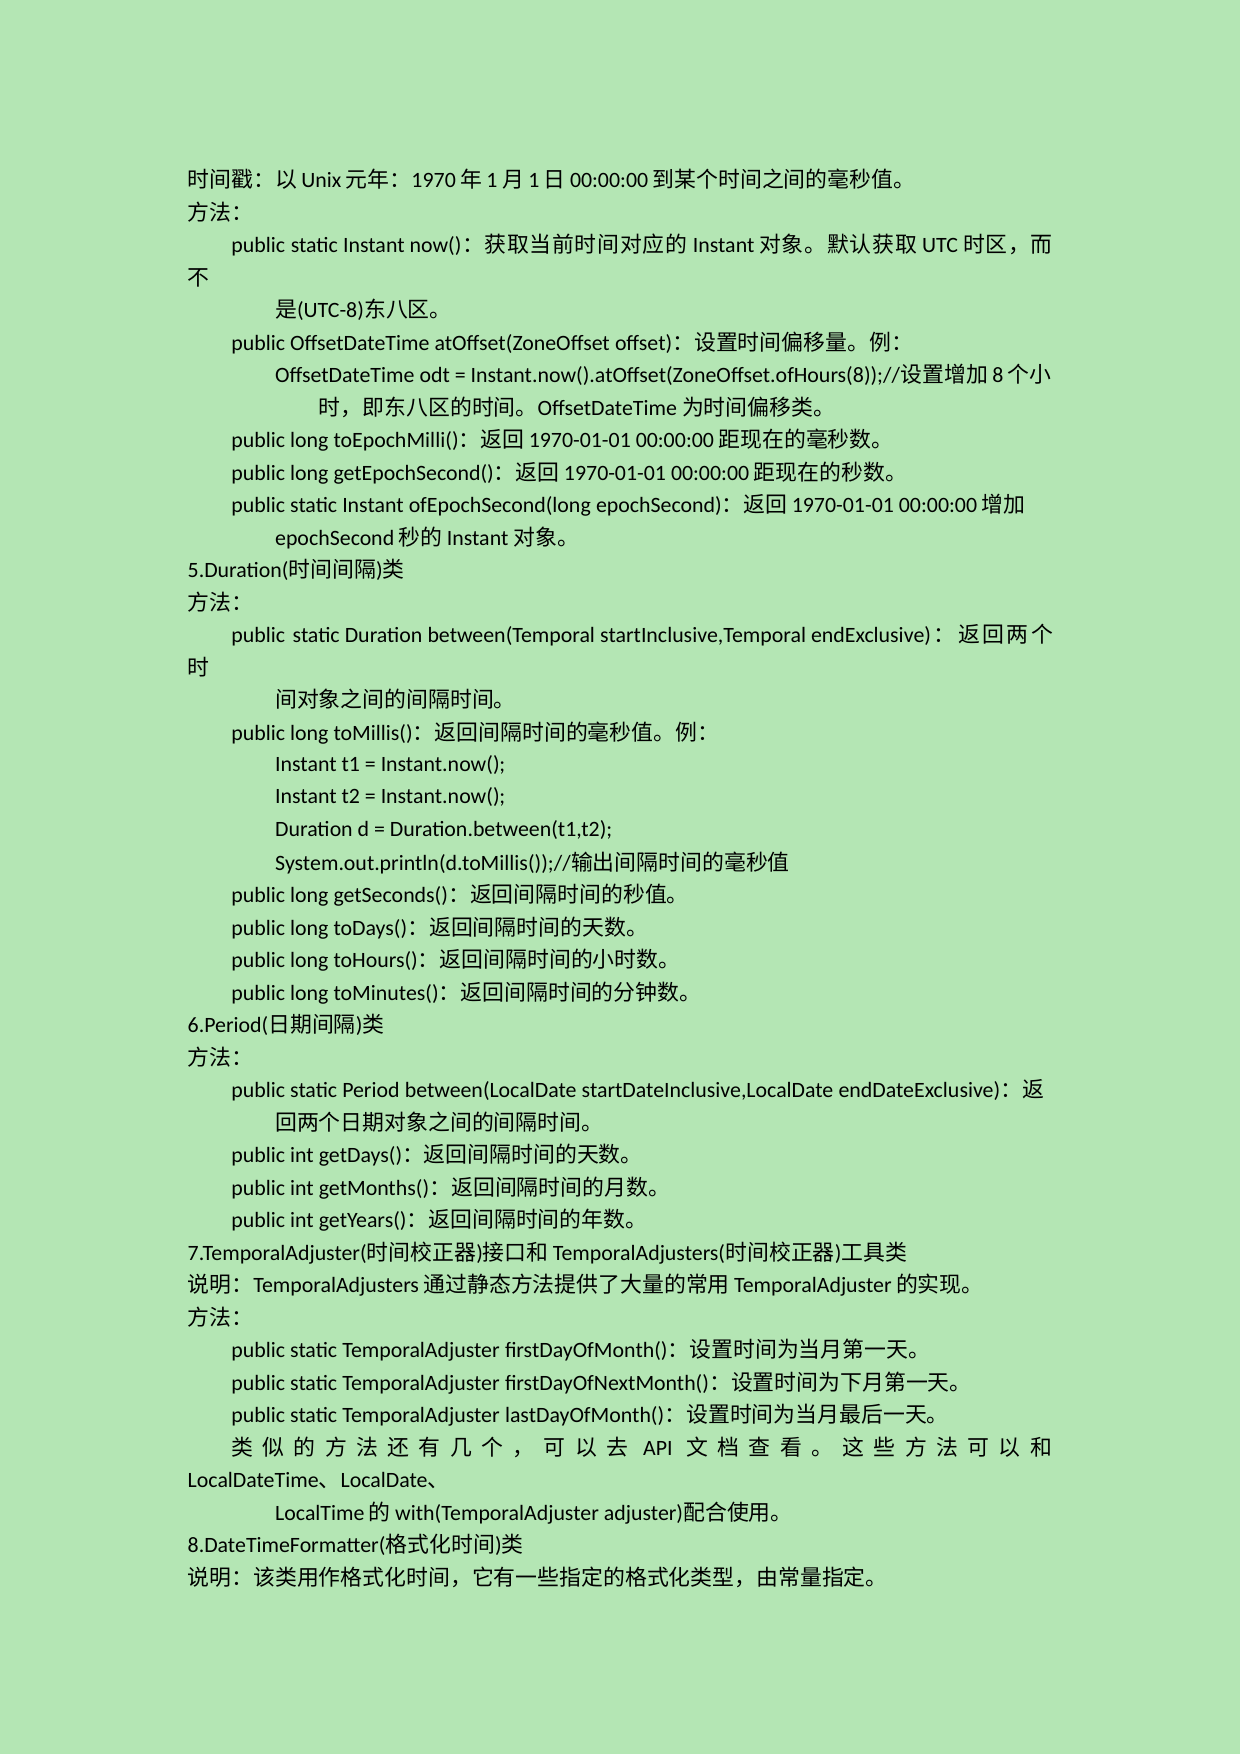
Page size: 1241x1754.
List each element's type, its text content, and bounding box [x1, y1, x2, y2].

text 8.DateTimeFormatter(格式化时间)类 [187, 1527, 1053, 1559]
text 类似的方法还有几个，可以去API文档查看。这些方法可以和LocalDateTime、LocalDate、 [187, 1429, 1053, 1494]
text 方法： [187, 1039, 1053, 1072]
text public long toEpochMilli()：返回1970-01-01 00:00:00距现在的毫秒数。 [187, 422, 1053, 454]
text 方法： [187, 194, 1053, 227]
text public static Instant ofEpochSecond(long epochSecond)：返回1970-01-01 00:00:00增加 [187, 487, 1053, 519]
text 6.Period(日期间隔)类 [187, 1007, 1053, 1039]
text epochSecond秒的Instant 对象。 [231, 519, 1053, 552]
text Instant t2 = Instant.now(); [187, 779, 1053, 812]
text public static TemporalAdjuster firstDayOfMonth()：设置时间为当月第一天。 [187, 1332, 1053, 1364]
text OffsetDateTime odt = Instant.now().atOffset(ZoneOffset.ofHours(8));//设置增加8个小 [187, 357, 1053, 389]
text public int getMonths()：返回间隔时间的月数。 [187, 1169, 1053, 1202]
text LocalTime的with(TemporalAdjuster adjuster)配合使用。 [231, 1494, 1053, 1527]
text public OffsetDateTime atOffset(ZoneOffset offset)：设置时间偏移量。例： [187, 324, 1053, 357]
text 是(UTC-8)东八区。 [231, 292, 1053, 324]
text 5.Duration(时间间隔)类 [187, 552, 1053, 584]
text public int getDays()：返回间隔时间的天数。 [187, 1137, 1053, 1169]
text public static TemporalAdjuster lastDayOfMonth()：设置时间为当月最后一天。 [187, 1397, 1053, 1429]
text 间对象之间的间隔时间。 [231, 682, 1053, 714]
text 说明：该类用作格式化时间，它有一些指定的格式化类型，由常量指定。 [187, 1559, 1053, 1592]
text Instant t1 = Instant.now(); [187, 747, 1053, 779]
text 时间戳：以Unix元年：1970年1月1日00:00:00到某个时间之间的毫秒值。 [187, 162, 1053, 194]
text 方法： [187, 584, 1053, 617]
text 方法： [187, 1299, 1053, 1332]
text public static Instant now()：获取当前时间对应的Instant 对象。默认获取UTC时区，而不 [187, 227, 1053, 292]
text 回两个日期对象之间的间隔时间。 [231, 1104, 1053, 1137]
text public int getYears()：返回间隔时间的年数。 [187, 1202, 1053, 1234]
text public long toHours()：返回间隔时间的小时数。 [187, 942, 1053, 974]
text public long toDays()：返回间隔时间的天数。 [187, 909, 1053, 942]
text 时，即东八区的时间。OffsetDateTime 为时间偏移类。 [275, 389, 1053, 422]
text 说明：TemporalAdjusters通过静态方法提供了大量的常用TemporalAdjuster的实现。 [187, 1267, 1053, 1299]
text public long getEpochSecond()：返回1970-01-01 00:00:00距现在的秒数。 [187, 454, 1053, 487]
text 7.TemporalAdjuster(时间校正器)接口和TemporalAdjusters(时间校正器)工具类 [187, 1234, 1053, 1267]
text public long toMillis()：返回间隔时间的毫秒值。例： [187, 714, 1053, 747]
text public static Duration between(Temporal startInclusive,Temporal endExclusive)：返回两个时 [187, 617, 1053, 682]
text public long getSeconds()：返回间隔时间的秒值。 [187, 877, 1053, 909]
text public long toMinutes()：返回间隔时间的分钟数。 [187, 974, 1053, 1007]
text Duration d = Duration.between(t1,t2); [187, 812, 1053, 844]
text System.out.println(d.toMillis());//输出间隔时间的毫秒值 [187, 844, 1053, 877]
text public static Period between(LocalDate startDateInclusive,LocalDate endDateExclusive)：返 [187, 1072, 1053, 1104]
text public static TemporalAdjuster firstDayOfNextMonth()：设置时间为下月第一天。 [187, 1364, 1053, 1397]
